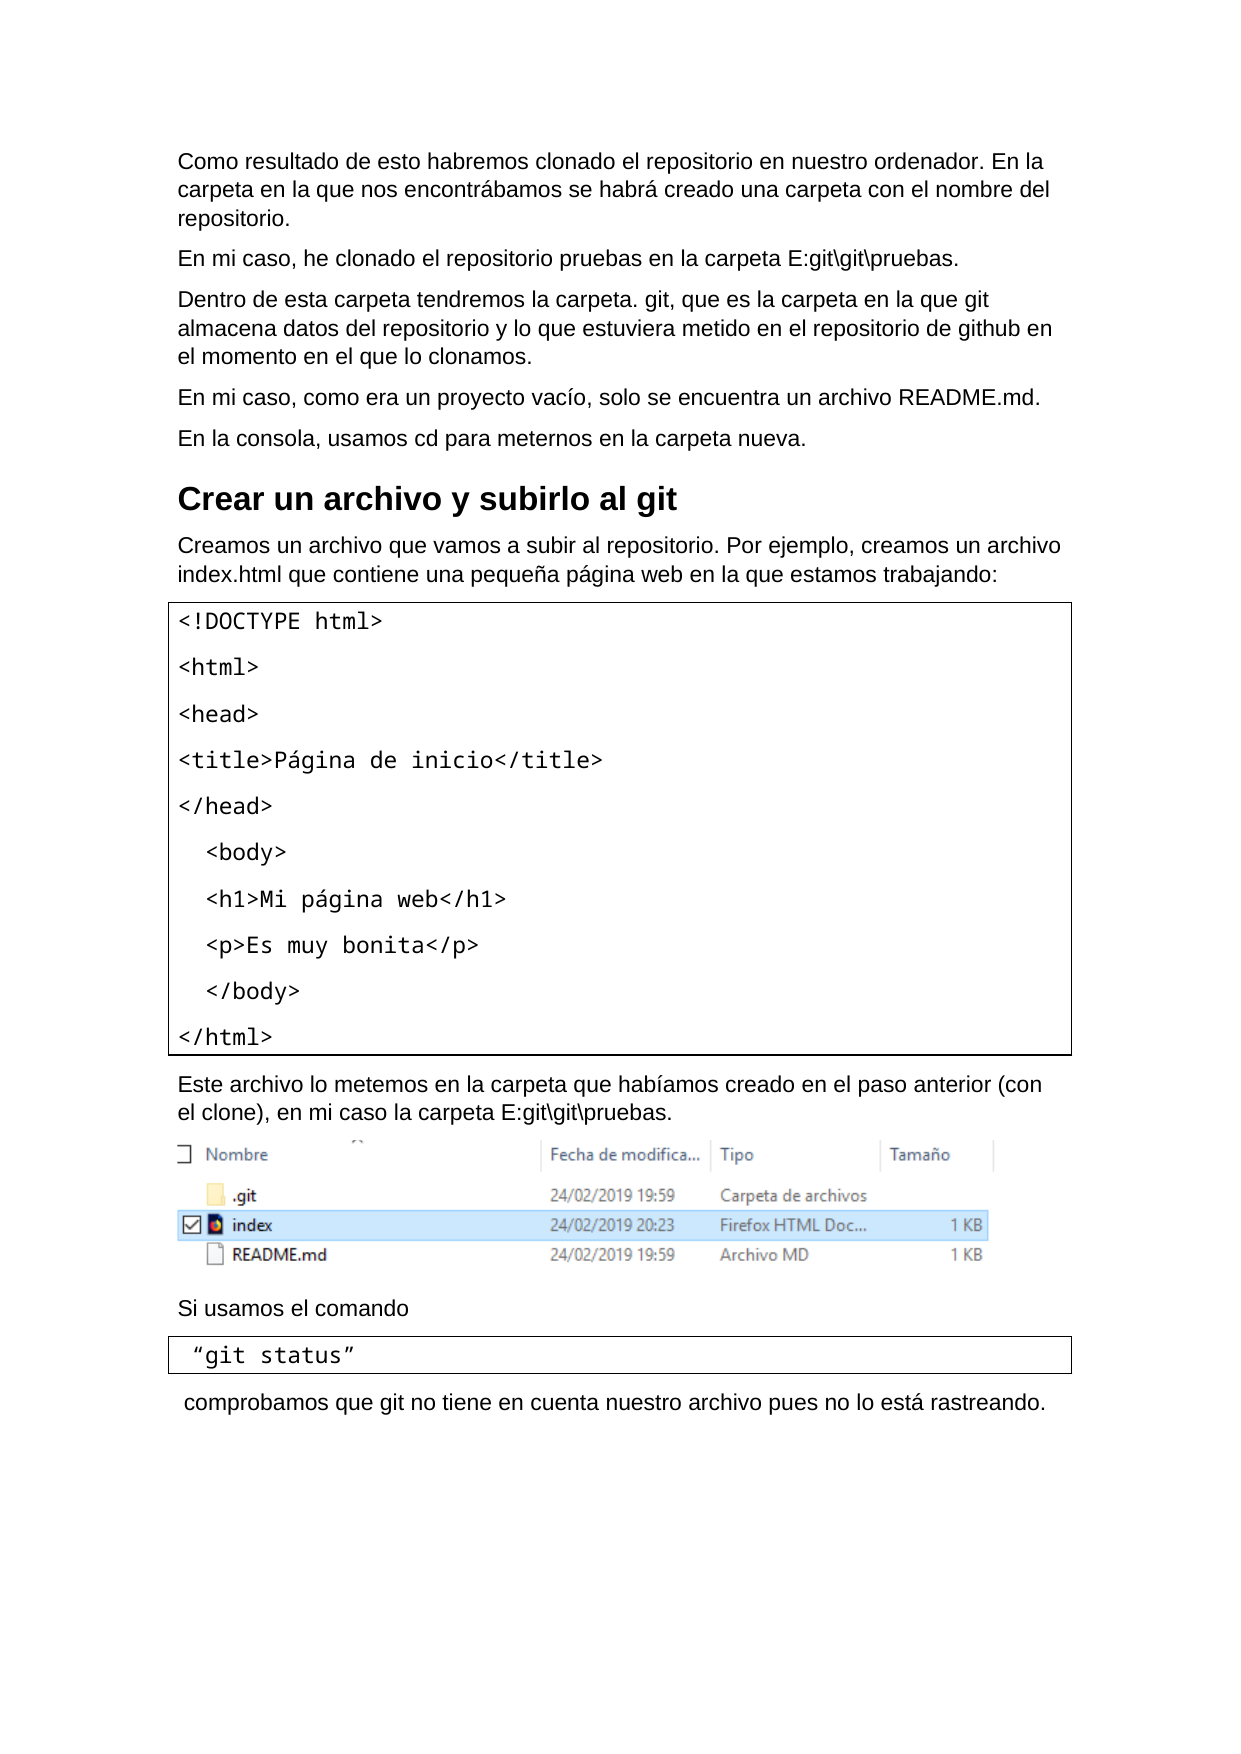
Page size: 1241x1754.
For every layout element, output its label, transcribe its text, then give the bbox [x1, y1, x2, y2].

text Como resultado de esto habremos clonado el repositorio en nuestro ordenador. En la carpeta en la que nos encontrábamos se habrá creado una carpeta con el nombre del repositorio. [177, 148, 1063, 231]
text comprobamos que git no tiene en cuenta nuestro archivo pues no lo está rastreando. [177, 1389, 1063, 1415]
text <body> [169, 833, 1071, 867]
text “git status” [169, 1337, 1071, 1373]
text <html> [169, 648, 1071, 682]
text Este archivo lo metemos en la carpeta que habíamos creado en el paso anterior (con el clone), en mi caso la carpeta E:git\git\pruebas. [177, 1071, 1063, 1125]
text Dentro de esta carpeta tendremos la carpeta. git, que es la carpeta en la que git almacena datos del repositorio y lo que estuviera metido en el repositorio de github en el momento en el que lo clonamos. [177, 286, 1063, 369]
picture [177, 1140, 1050, 1281]
text En mi caso, como era un proyecto vacío, solo se encuentra un archivo README.md. [177, 384, 1063, 411]
text <p>Es muy bonita</p> [169, 926, 1071, 960]
text <head> [169, 694, 1071, 729]
text </html> [169, 1018, 1071, 1054]
text Si usamos el comando [177, 1295, 1063, 1322]
text <!DOCTYPE html> [169, 603, 1071, 636]
text </head> [169, 787, 1071, 821]
text Creamos un archivo que vamos a subir al repositorio. Por ejemplo, creamos un archivo index.html que contiene una pequeña página web en la que estamos trabajando: [177, 532, 1063, 587]
text </body> [169, 972, 1071, 1006]
subtitle Crear un archivo y subirlo al git [177, 478, 1063, 517]
text <title>Página de inicio</title> [169, 741, 1071, 775]
text En mi caso, he clonado el repositorio pruebas en la carpeta E:git\git\pruebas. [177, 245, 1063, 272]
text <h1>Mi página web</h1> [169, 879, 1071, 914]
text En la consola, usamos cd para meternos en la carpeta nueva. [177, 425, 1063, 451]
